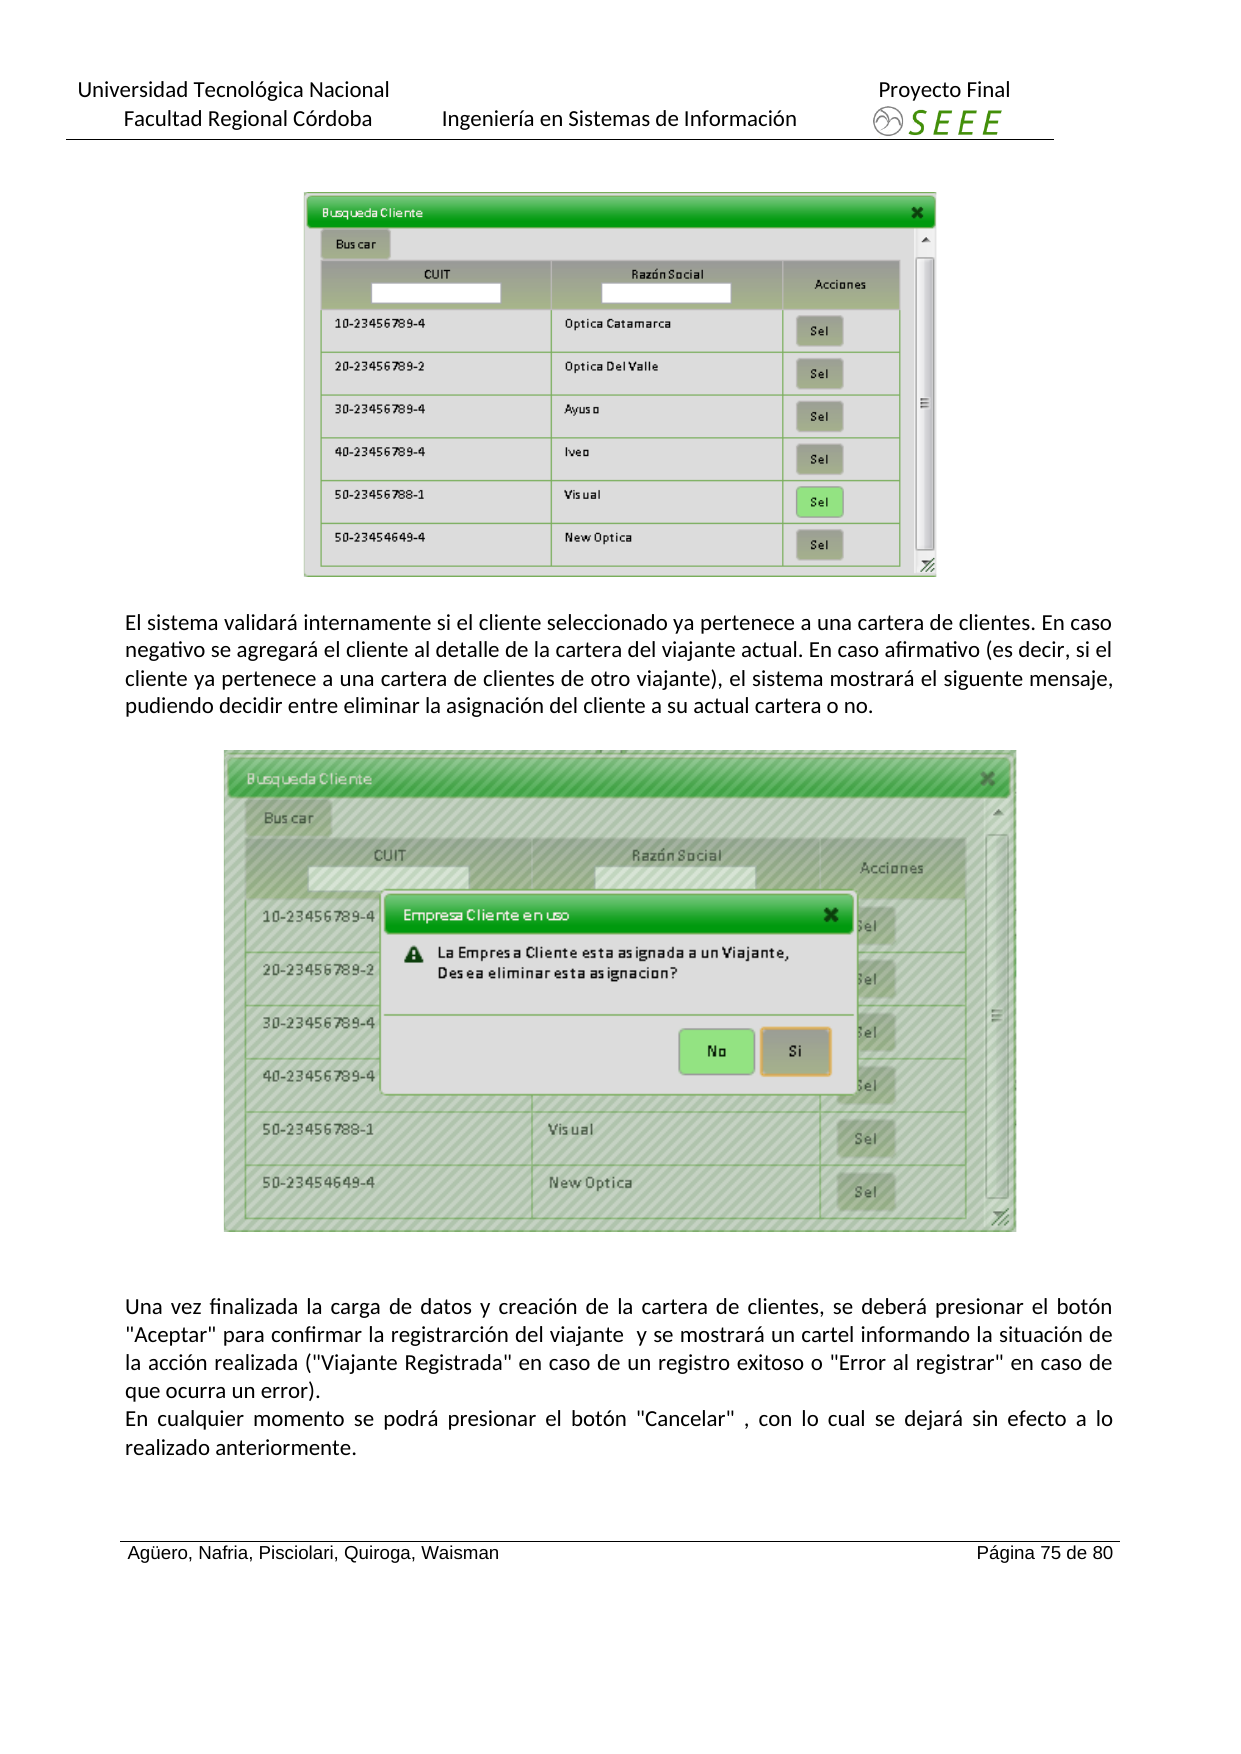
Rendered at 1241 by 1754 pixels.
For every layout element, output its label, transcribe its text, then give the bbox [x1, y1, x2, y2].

text Una vez finalizada la carga de datos y creación de la cartera de clientes, se deberá presionar el botón "Aceptar" para confirmar la registrarción del viajante y se mostrará un cartel informando la situación de la acción realizada ("Viajante Registrada" en caso de un registro exitoso o "Error al registrar" en caso de que ocurra un error). [125, 1292, 1115, 1404]
text El sistema validará internamente si el cliente seleccionado ya pertenece a una cartera de clientes. En caso negativo se agregará el cliente al detalle de la cartera del viajante actual. En caso afirmativo (es decir, si el cliente ya pertenece a una cartera de clientes de otro viajante), el sistema mostrará el siguente mensaje, pudiendo decidir entre eliminar la asignación del cliente a su actual cartera o no. [125, 608, 1115, 720]
picture [303, 192, 937, 577]
picture [223, 750, 1017, 1232]
text En cualquier momento se podrá presionar el botón "Cancelar" , con lo cual se dejará sin efecto a lo realizado anteriormente. [125, 1404, 1115, 1461]
picture [873, 103, 1004, 139]
